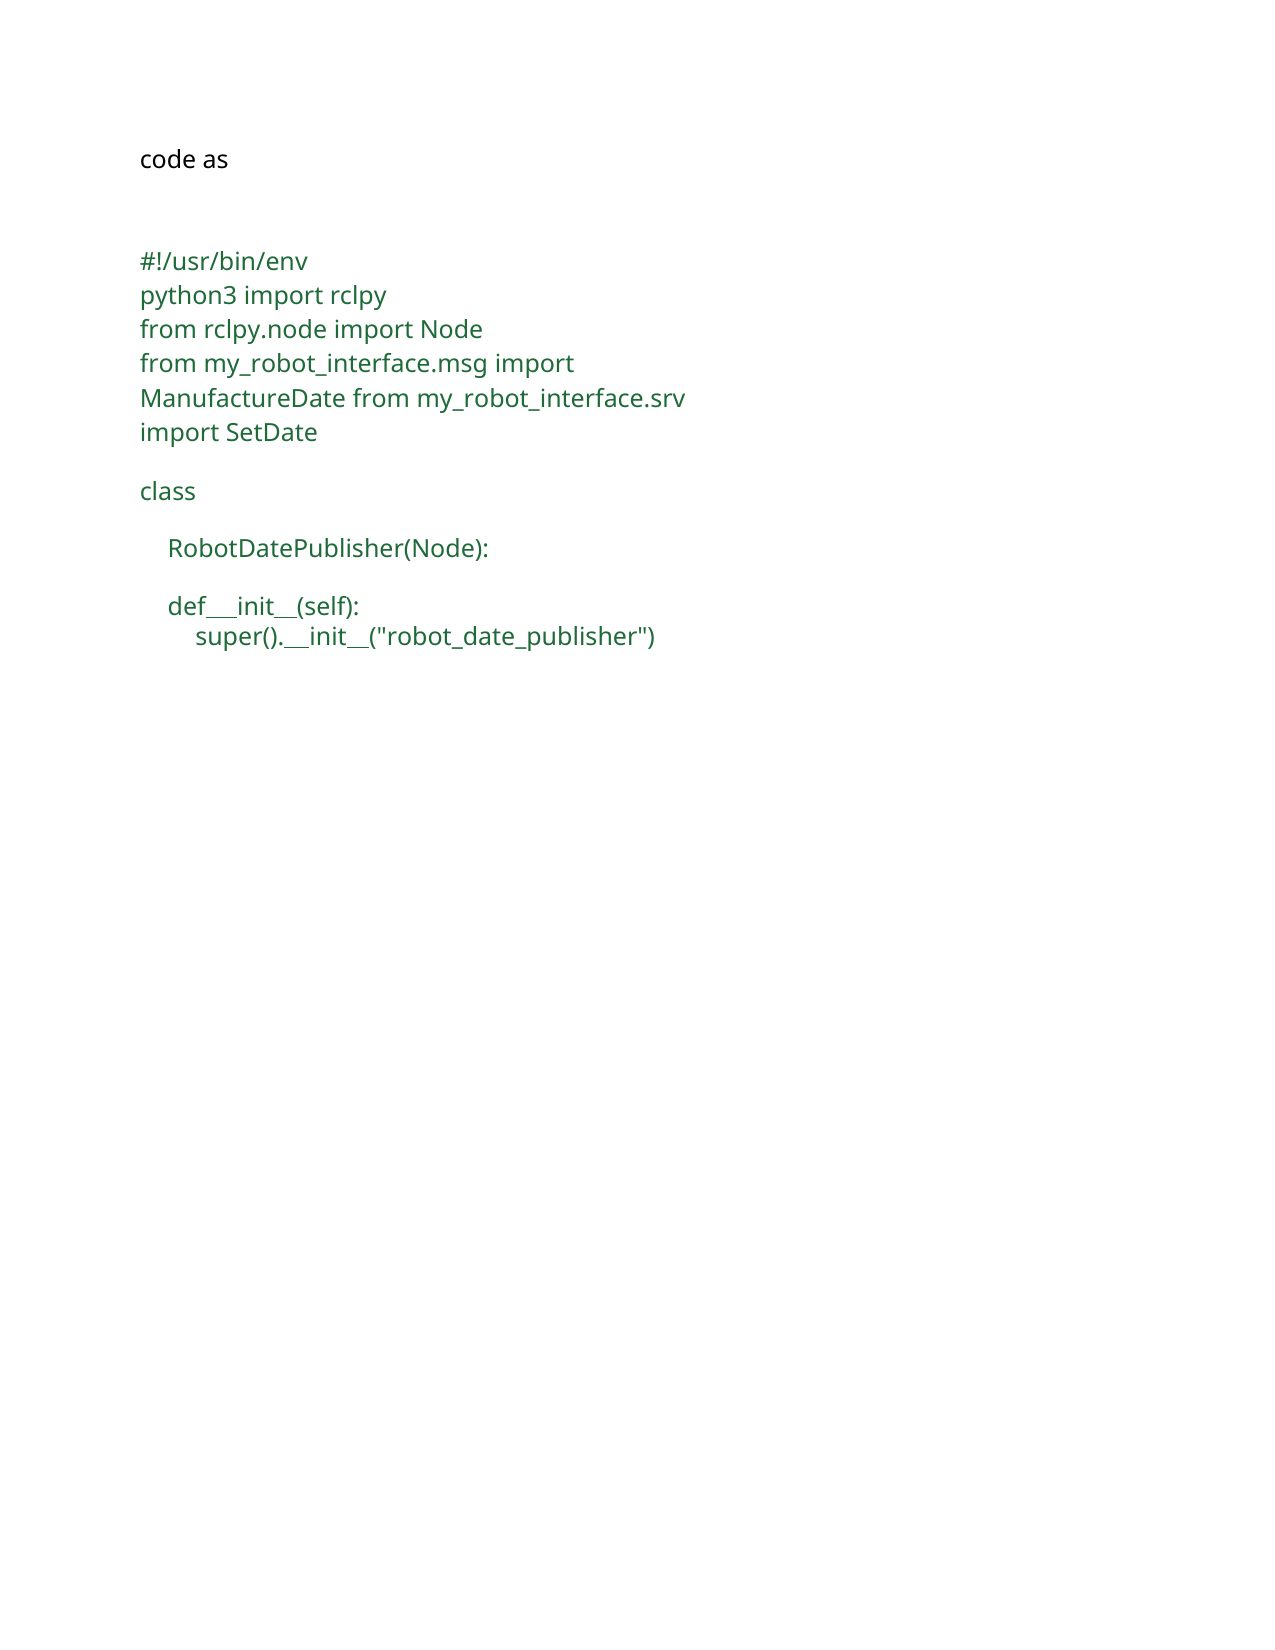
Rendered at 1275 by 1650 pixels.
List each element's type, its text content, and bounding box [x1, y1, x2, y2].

text class RobotDatePublisher(Node): def init (self): [139, 454, 511, 627]
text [139, 142, 696, 176]
text from rclpy.node import Node [139, 312, 1181, 346]
text super(). init ("robot_date_publisher") [372, 627, 651, 649]
text super(). init ("robot_date_publisher") [650, 627, 1181, 649]
text #!/usr/bin/env python3 import rclpy [139, 244, 388, 312]
text from my_robot_interface.msg import ManufactureDate from my_robot_interface.srv import SetDate [139, 346, 740, 448]
